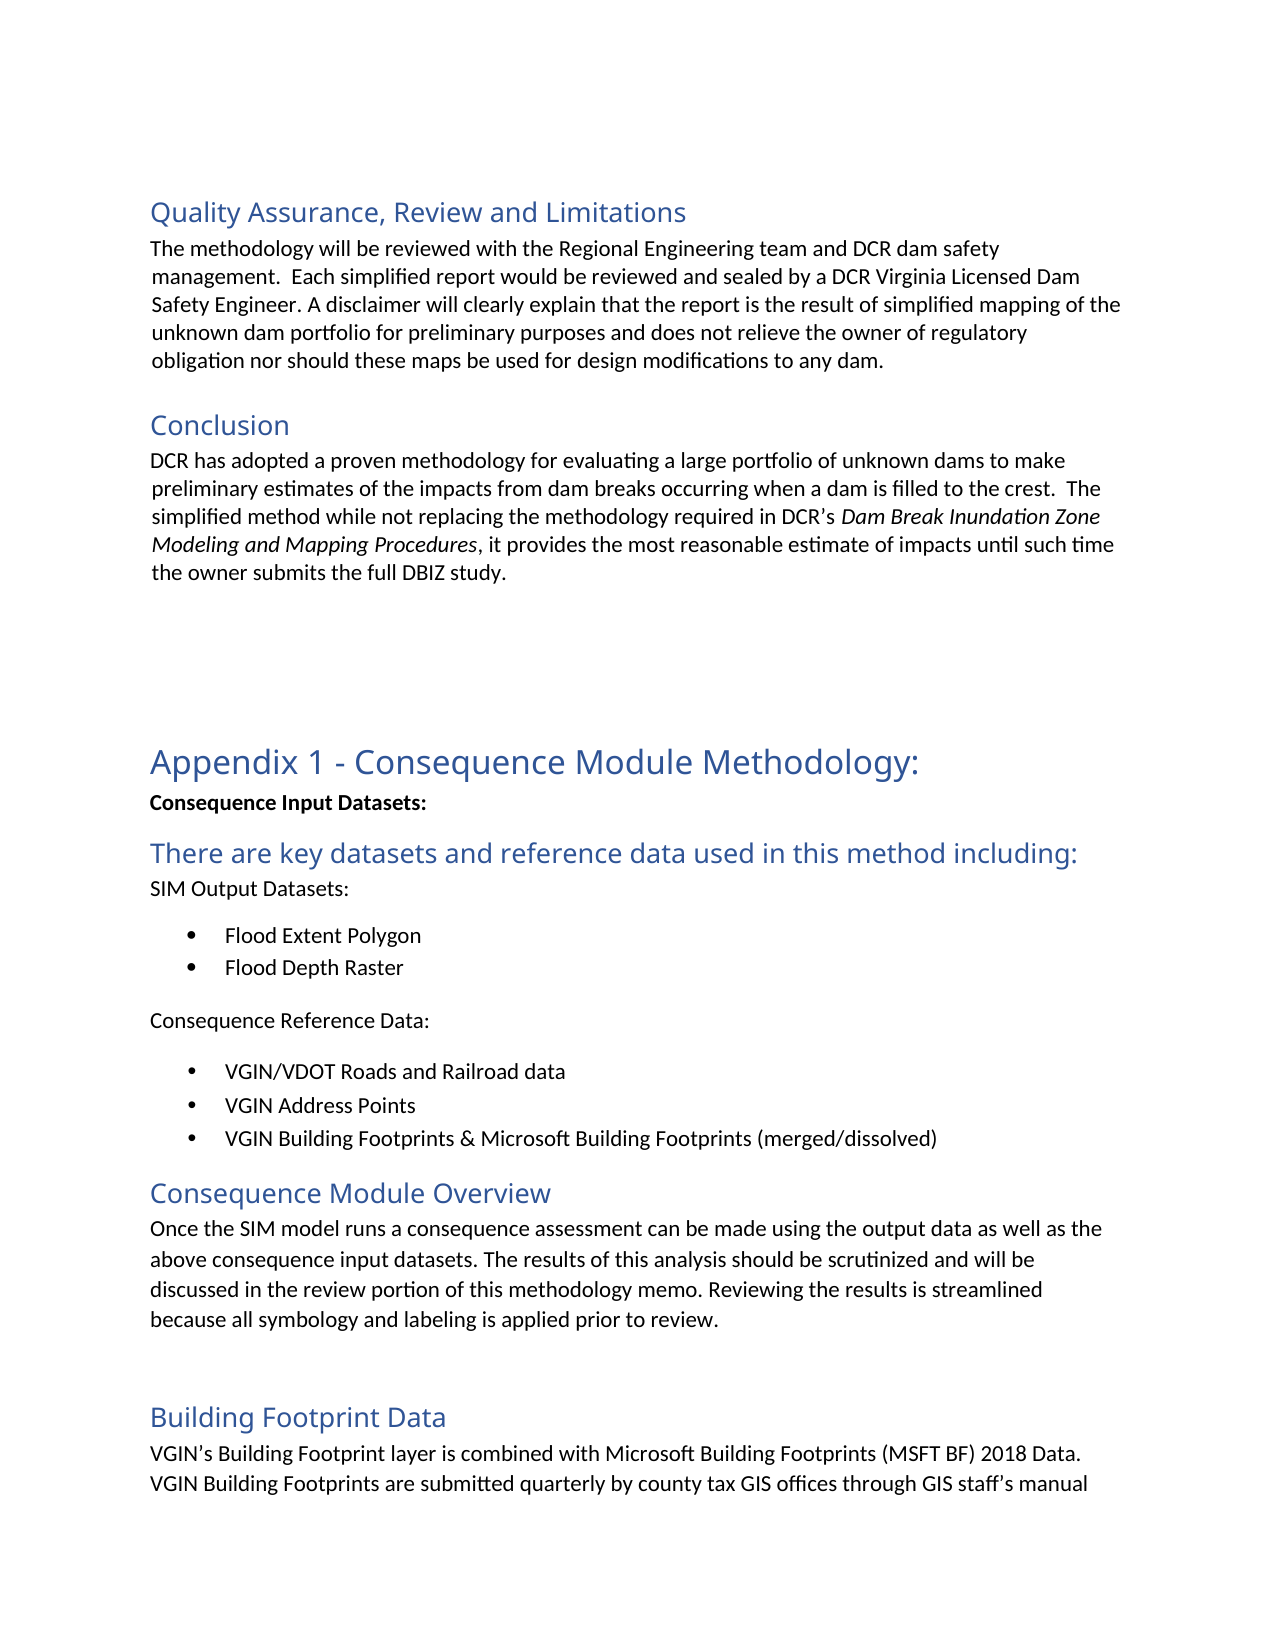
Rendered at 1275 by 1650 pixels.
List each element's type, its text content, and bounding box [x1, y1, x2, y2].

list VGIN/VDOT Roads and Railroad data [187, 1056, 1125, 1085]
text DCR has adopted a proven methodology for evaluating a large portfolio of unknown dams to make preliminary estimates of the impacts from dam breaks occurring when a dam is filled to the crest. The simplified method while not replacing the methodology required in DCR’s Dam Break Inundation Zone Modeling and Mapping Procedures, it provides the most reasonable estimate of impacts until such time the owner submits the full DBIZ study. [150, 446, 1125, 586]
subtitle Conclusion [150, 406, 1125, 443]
text SIM Output Datasets: [150, 874, 1125, 903]
subtitle Consequence Module Overview [149, 1175, 1125, 1212]
subtitle Appendix 1 - Consequence Module Methodology: [150, 739, 1125, 784]
text The methodology will be reviewed with the Regional Engineering team and DCR dam safety management. Each simplified report would be reviewed and sealed by a DCR Virginia Licensed Dam Safety Engineer. A disclaimer will clearly explain that the report is the result of simplified mapping of the unknown dam portfolio for preliminary purposes and does not relieve the owner of regulatory obligation nor should these maps be used for design modifications to any dam. [150, 234, 1125, 374]
text Consequence Reference Data: [150, 1006, 1125, 1034]
list VGIN Address Points [187, 1090, 1125, 1119]
text Once the SIM model runs a consequence assessment can be made using the output data as well as the above consequence input datasets. The results of this analysis should be scrutinized and will be discussed in the review portion of this methodology memo. Reviewing the results is streamlined because all symbology and labeling is applied prior to review. [150, 1214, 1125, 1333]
subtitle Building Footprint Data [149, 1399, 1125, 1436]
text Consequence Input Datasets: [149, 788, 1125, 816]
subtitle There are key datasets and reference data used in this method including: [150, 835, 1125, 872]
list Flood Depth Raster [187, 953, 530, 981]
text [150, 1439, 1125, 1497]
subtitle Quality Assurance, Review and Limitations [150, 194, 1125, 231]
list Flood Extent Polygon [187, 921, 530, 951]
list VGIN Building Footprints & Microsoft Building Footprints (merged/dissolved) [187, 1123, 1125, 1153]
